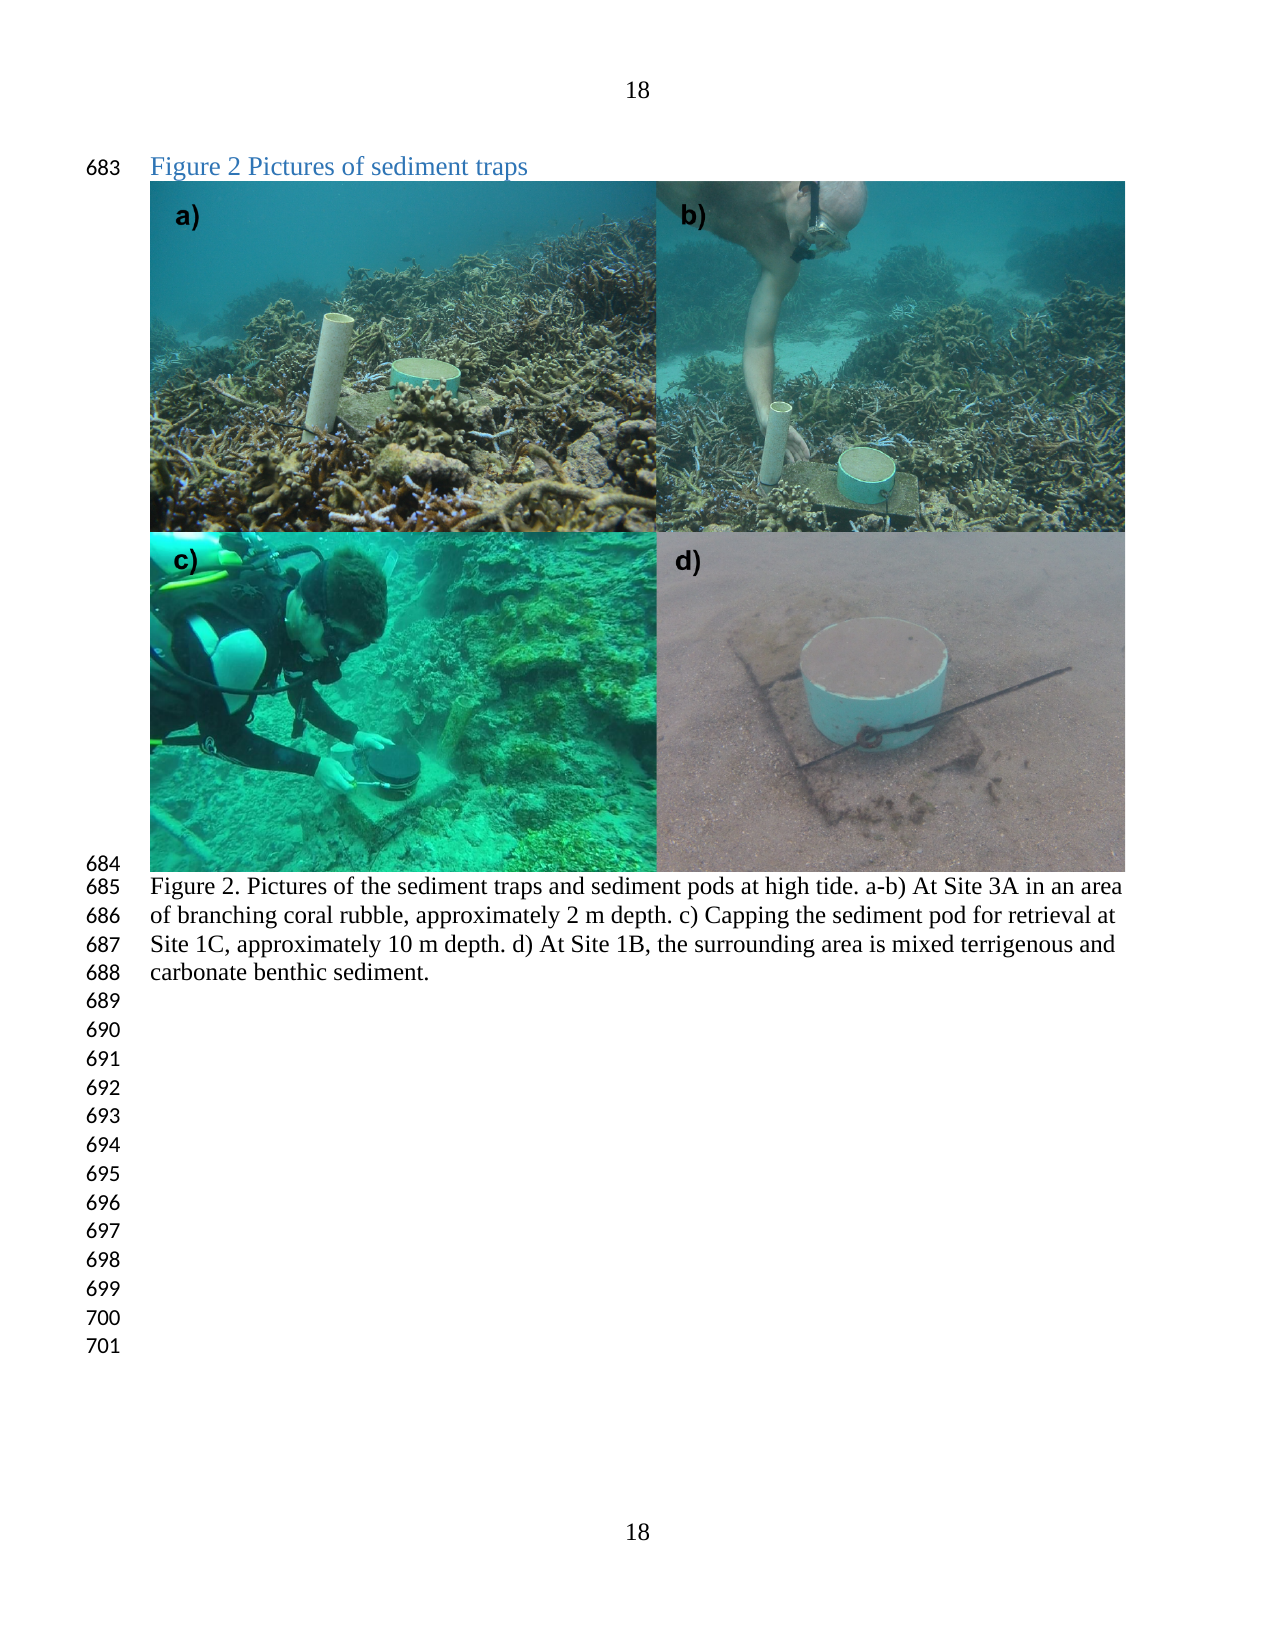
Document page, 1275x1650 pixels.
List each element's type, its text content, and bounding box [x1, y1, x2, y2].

picture [150, 181, 1125, 872]
text Figure 2. Pictures of the sediment traps and sediment pods at high tide. a-b) At Site 3A in an area of branching coral rubble, approximately 2 m depth. c) Capping the sediment pod for retrieval at Site 1C, approximately 10 m depth. d) At Site 1B, the surrounding area is mixed terrigenous and carbonate benthic sediment. [150, 872, 1125, 986]
subtitle Figure 2 Pictures of sediment traps [150, 150, 1125, 181]
